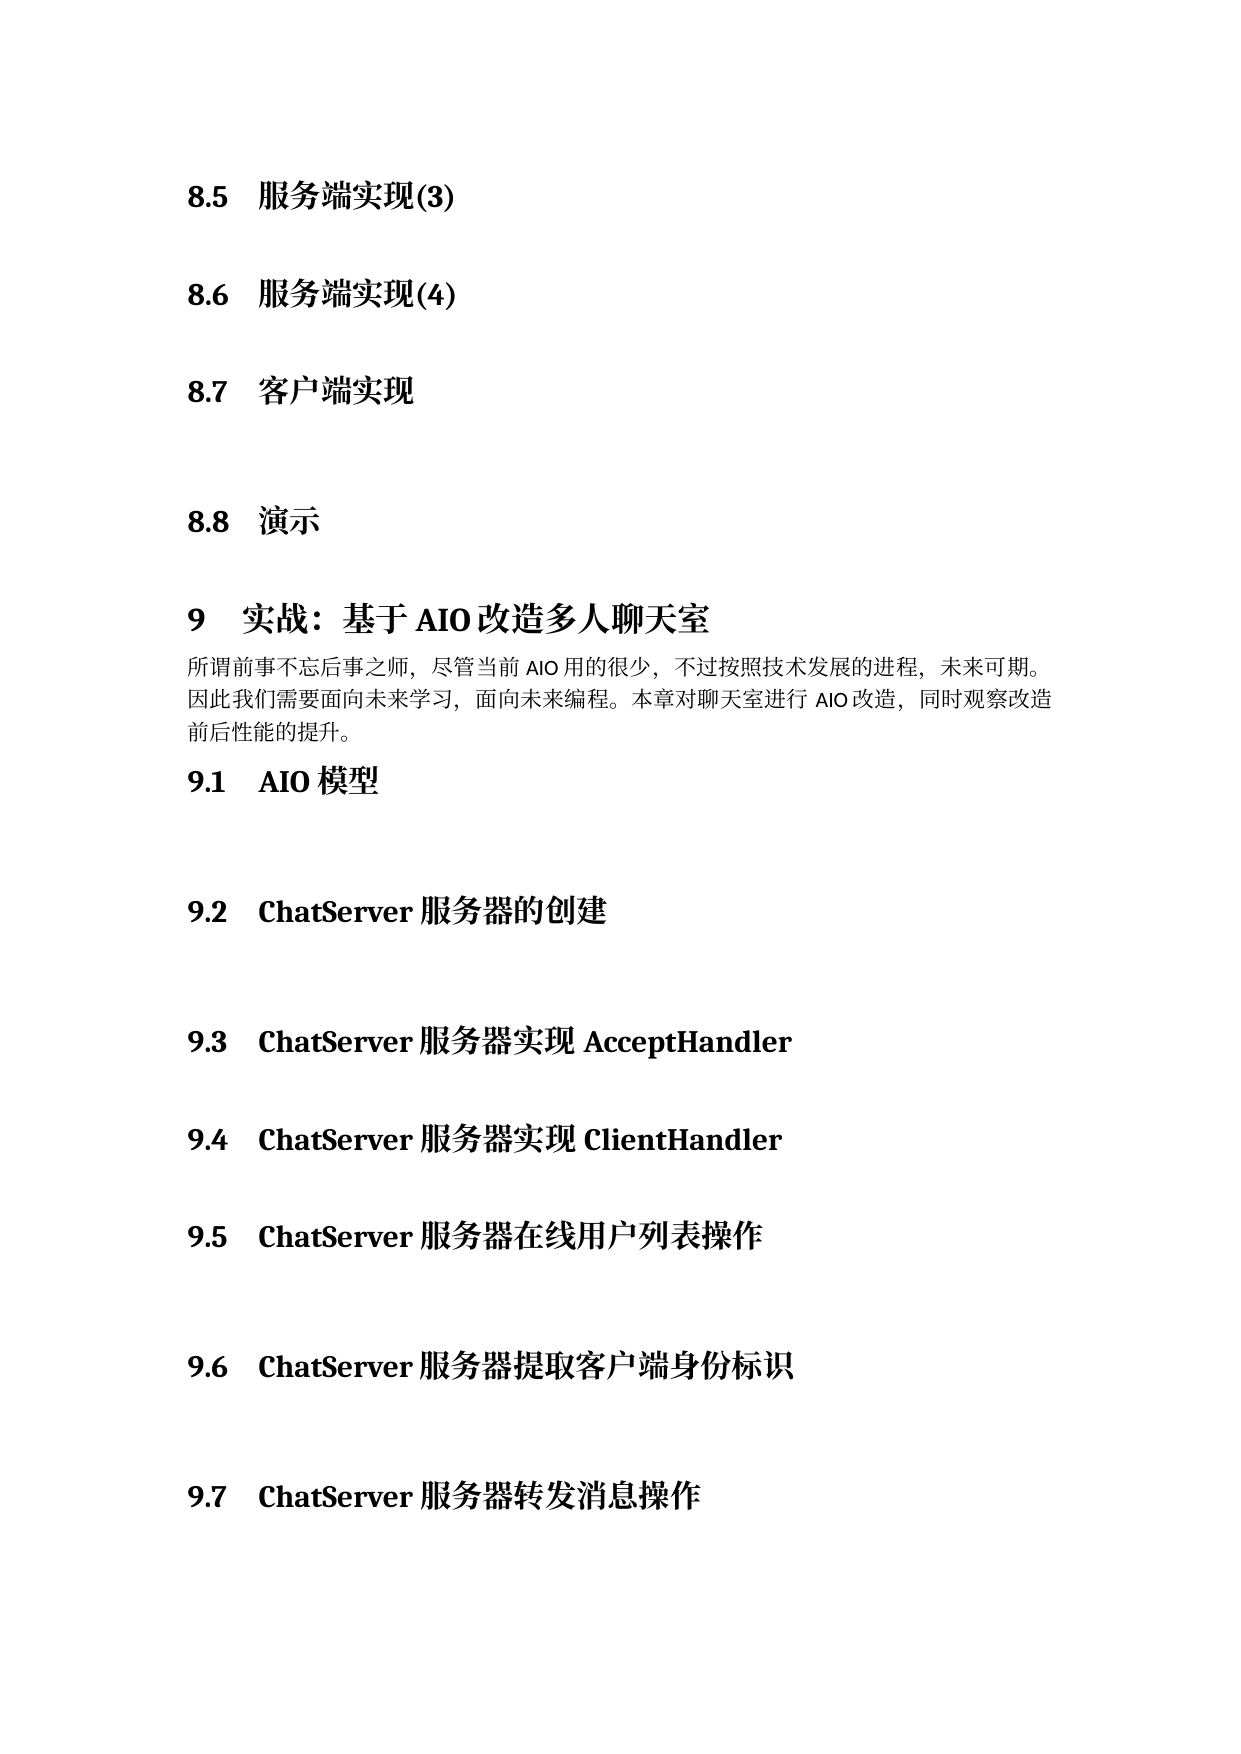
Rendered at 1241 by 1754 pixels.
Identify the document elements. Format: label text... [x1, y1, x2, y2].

subtitle ChatServer 服务器在线用户列表操作 [187, 1202, 1053, 1267]
subtitle ChatServer 服务器实现 ClientHandler [187, 1104, 1053, 1169]
subtitle ChatServer服务器提取客户端身份标识 [187, 1332, 1053, 1397]
text 所谓前事不忘后事之师，尽管当前AIO用的很少，不过按照技术发展的进程，未来可期。因此我们需要面向未来学习，面向未来编程。本章对聊天室进行AIO改造，同时观察改造前后性能的提升。 [187, 649, 1053, 747]
subtitle ChatServer 服务器转发消息操作 [187, 1462, 1053, 1527]
subtitle AIO 模型 [187, 747, 1053, 812]
subtitle 实战：基于AIO改造多人聊天室 [187, 584, 1053, 649]
subtitle 服务端实现(4) [187, 259, 1053, 324]
subtitle 演示 [187, 487, 1053, 552]
subtitle ChatServer 服务器的创建 [187, 877, 1053, 942]
subtitle 客户端实现 [187, 357, 1053, 422]
subtitle ChatServer服务器实现 AcceptHandler [187, 1007, 1053, 1072]
subtitle 服务端实现(3) [187, 162, 1053, 227]
